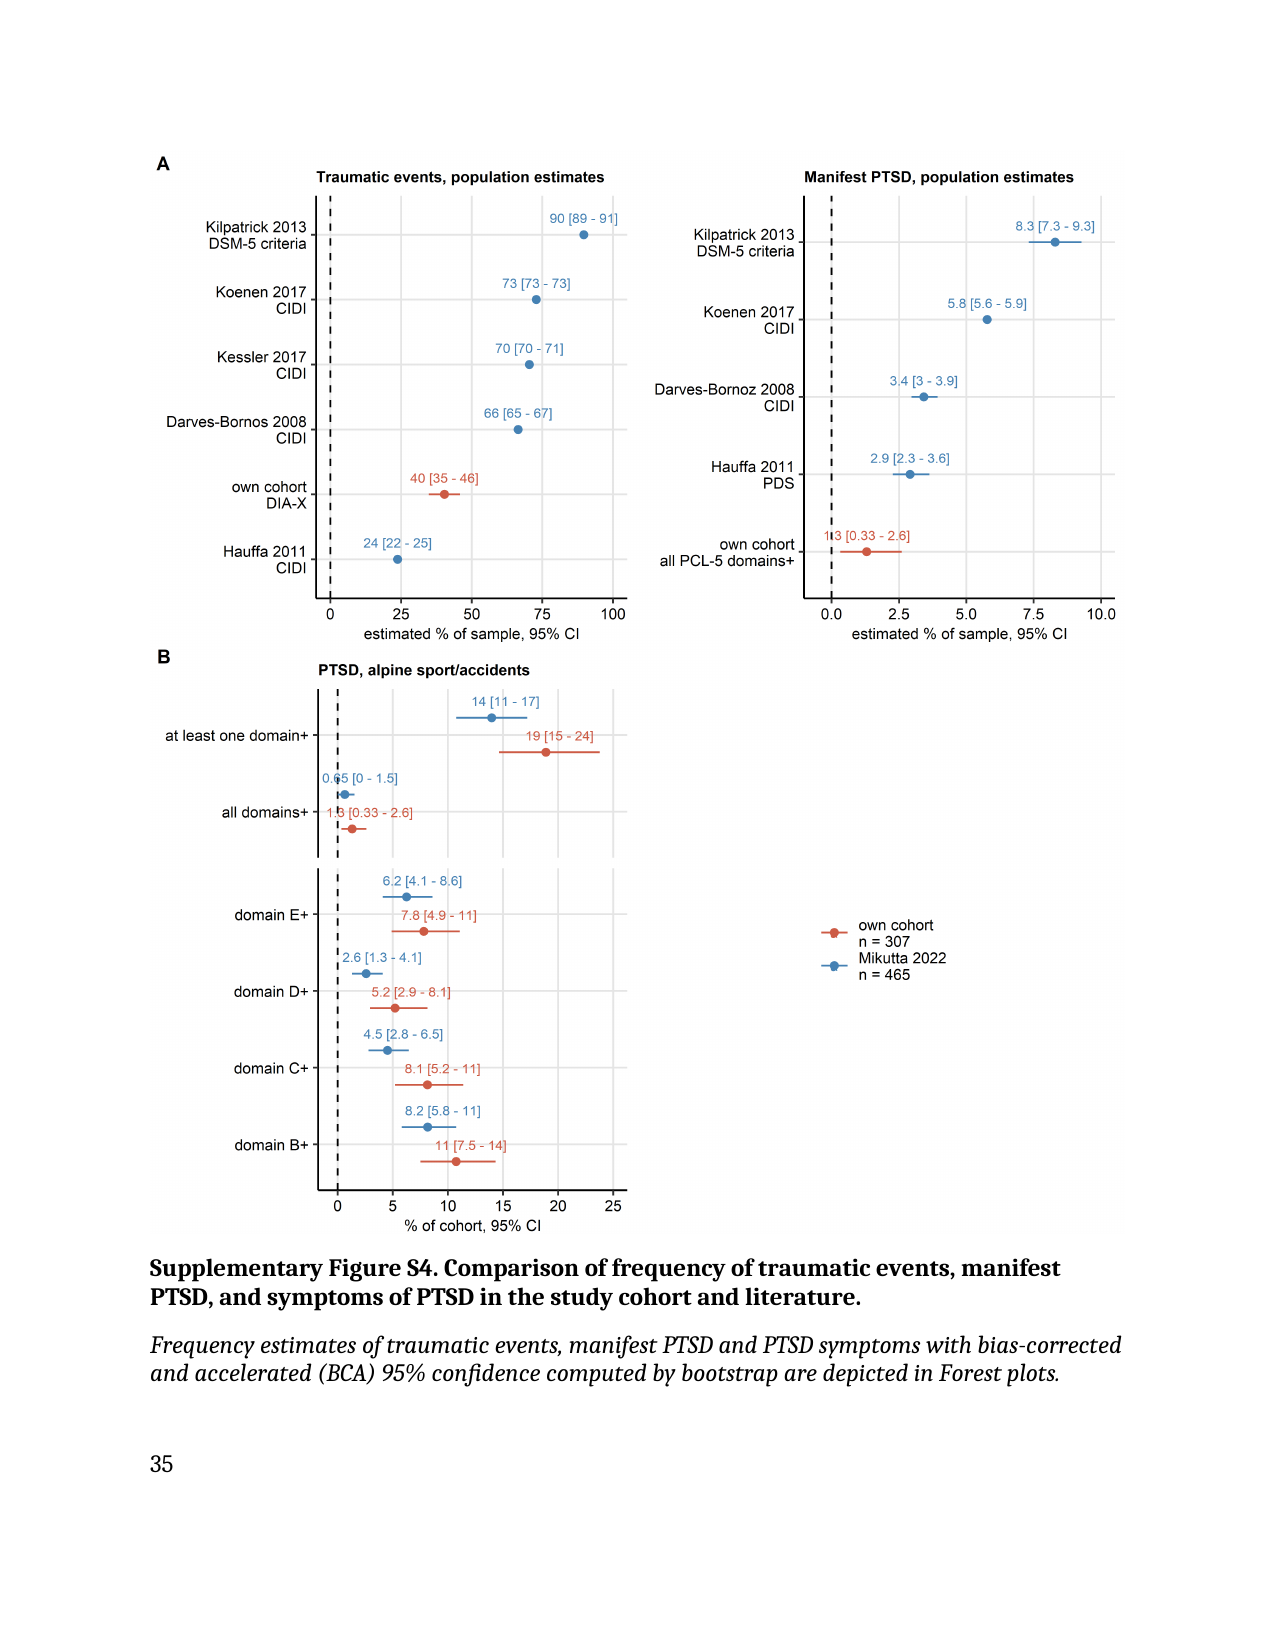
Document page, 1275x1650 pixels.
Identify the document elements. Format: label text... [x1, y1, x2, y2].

text Supplementary Figure S4. Comparison of frequency of traumatic events, manifest PTSD, and symptoms of PTSD in the study cohort and literature. [150, 1254, 1125, 1312]
text Frequency estimates of traumatic events, manifest PTSD and PTSD symptoms with bias-corrected and accelerated (BCA) 95% confidence computed by bootstrap are depicted in Forest plots. [150, 1331, 1125, 1388]
picture [150, 150, 1125, 1234]
